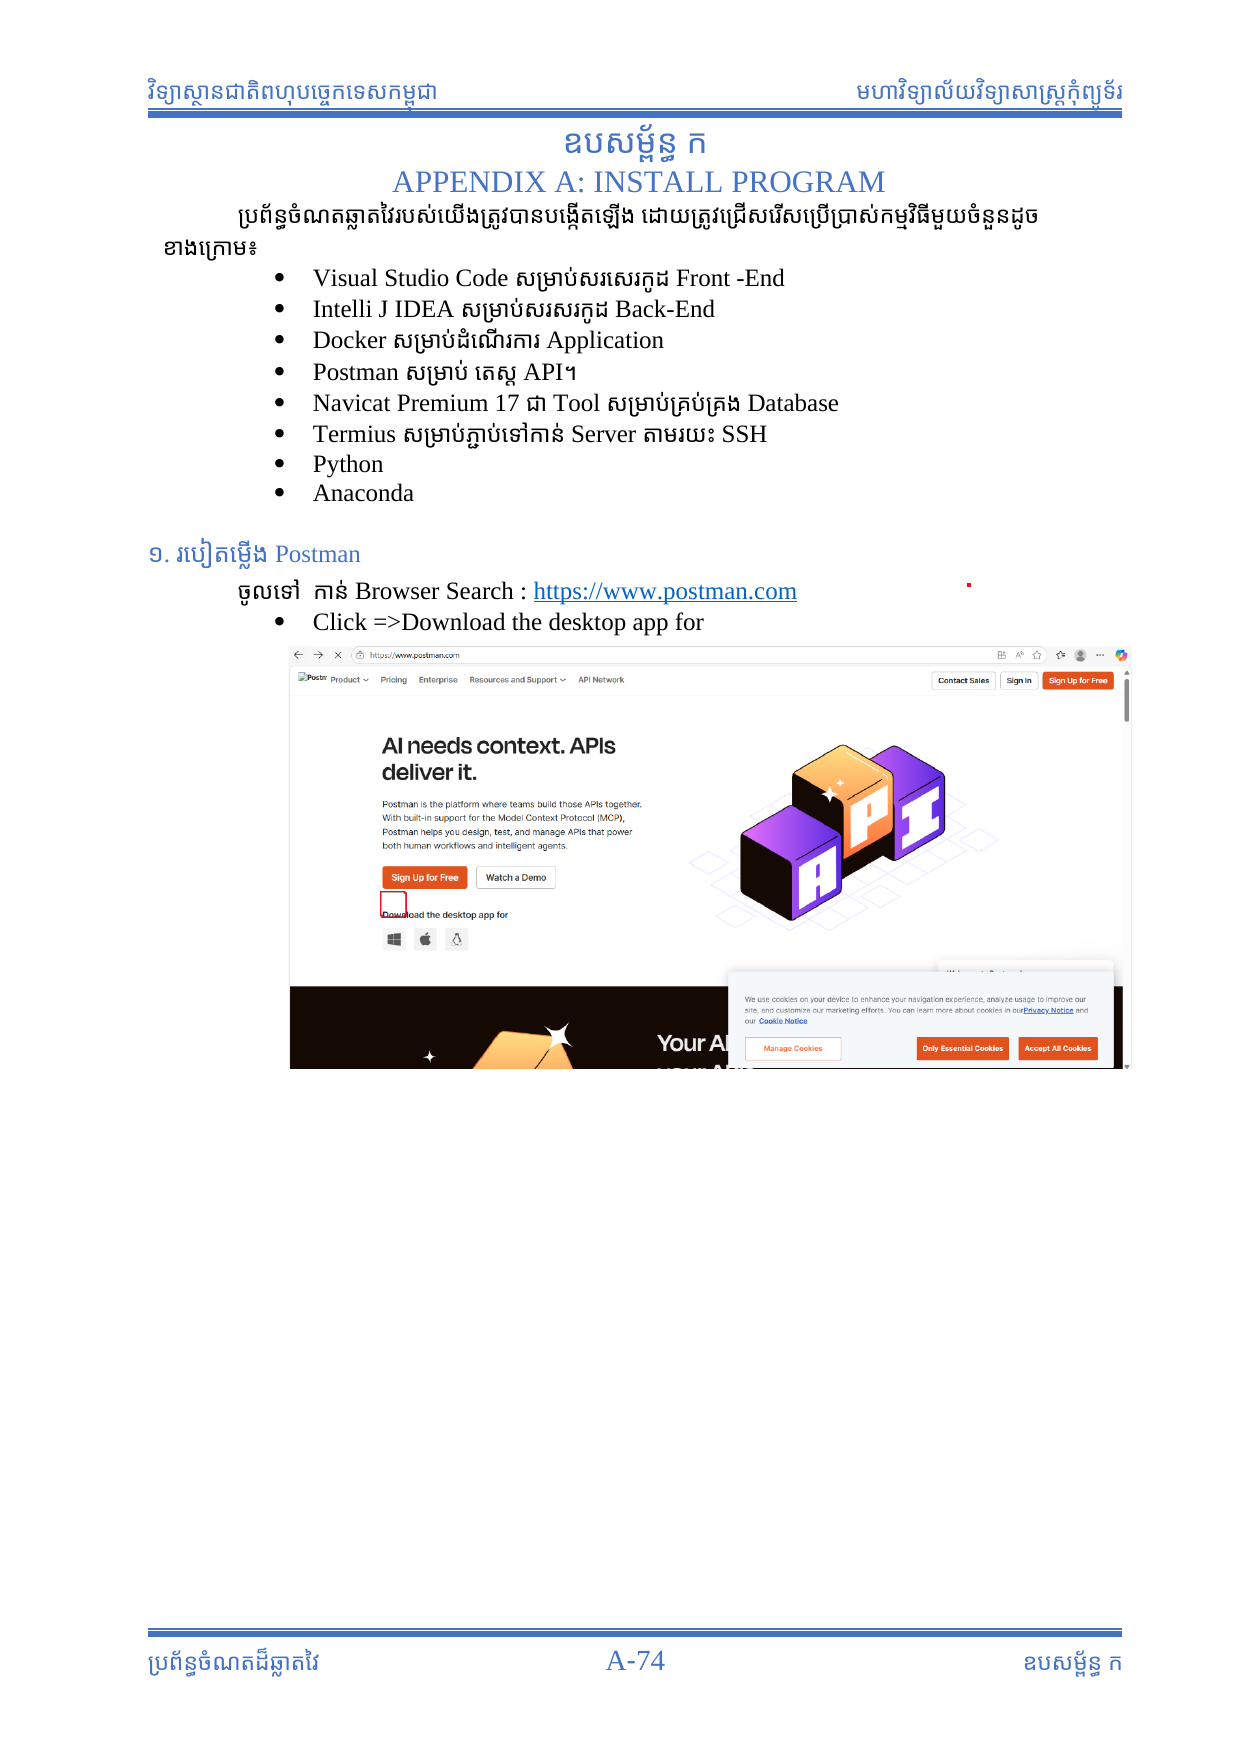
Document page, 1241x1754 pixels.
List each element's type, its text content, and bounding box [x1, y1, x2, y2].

text ឧបសម្ព័ន្ធ​ ក [148, 118, 1122, 163]
text ចូលទៅ កាន់​ Browser Search : https://www.postman.com [163, 572, 1122, 607]
text APPENDIX A: INSTALL PROGRAM [148, 163, 1122, 199]
list Click =>Download the desktop app for [275, 607, 1122, 635]
list Python [275, 449, 1122, 478]
picture [288, 646, 1133, 1069]
text ប្រព័ន្ធចំណតឆ្លាតវៃរបស់យើងត្រូវបានបង្កើតឡើង ដោយត្រូវជ្រើសរើសប្រើប្រាស់កម្មវិធីមួយចំនួនដូចខាងក្រោម៖ [163, 199, 1122, 262]
list Visual Studio Code សម្រាប់សរសេរកូដ Front -End [275, 262, 1122, 293]
list Intelli J IDEA សម្រាប់សរសរកូដ Back-End [275, 293, 1122, 324]
list Termius សម្រាប់ភ្ជាប់ទៅកាន់ Server តាមរយះ SSH [275, 418, 1122, 449]
list Anaconda [275, 478, 1122, 507]
list Postman សម្រាប់ តេស្ដ API។ [275, 356, 1122, 387]
text ១. របៀតម្លើង​ Postman [148, 536, 1122, 570]
list Navicat Premium 17 ជា Tool សម្រាប់គ្រប់គ្រង Database [275, 387, 1122, 418]
list Docker សម្រាប់ដំណើរការ Application [275, 324, 1122, 356]
